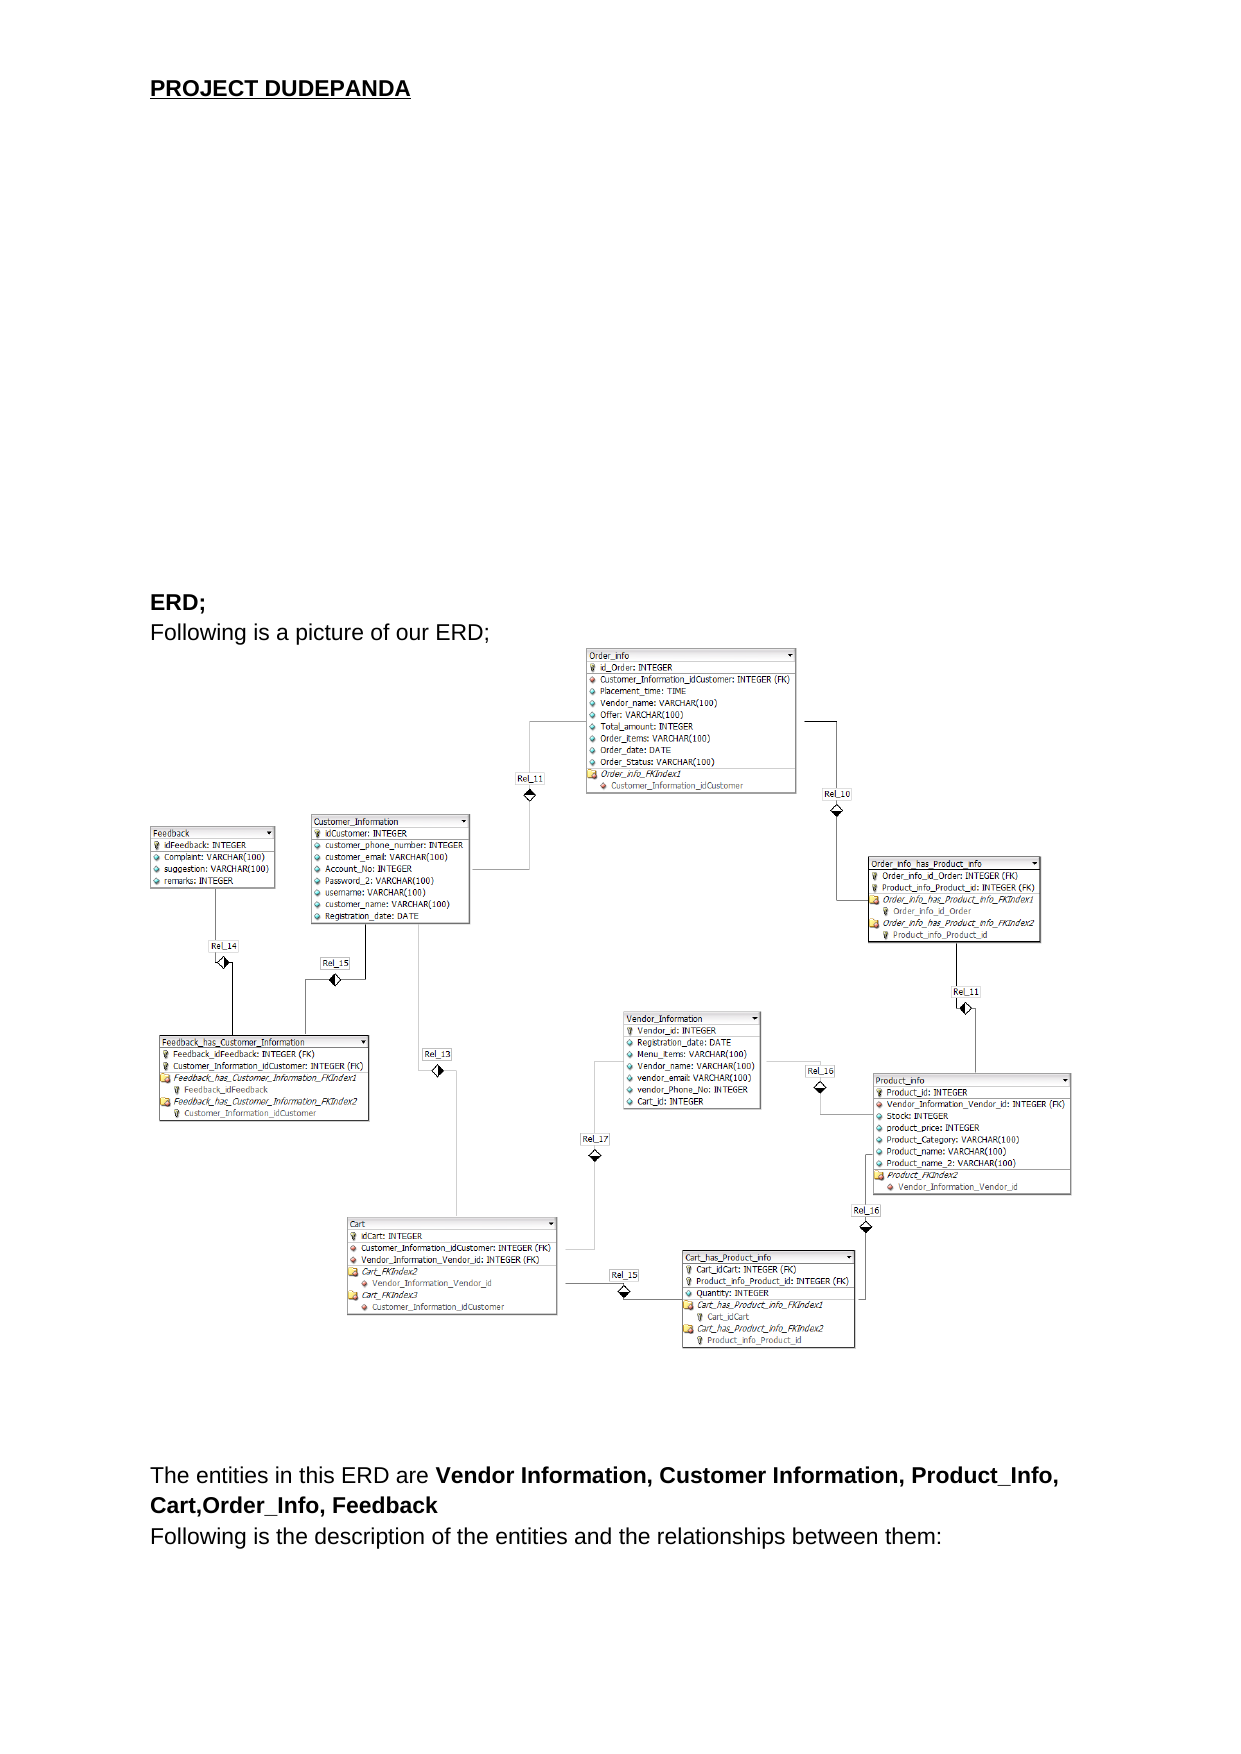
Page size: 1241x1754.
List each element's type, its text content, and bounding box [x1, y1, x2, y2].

text Following is the description of the entities and the relationships between them: [150, 1523, 1090, 1549]
text Following is a picture of our ERD; [150, 619, 1090, 645]
text ERD; [150, 588, 1090, 615]
text The entities in this ERD are Vendor Information, Customer Information, Product_Info, Cart,Order_Info, Feedback [150, 1462, 1090, 1519]
picture [150, 648, 1091, 1429]
